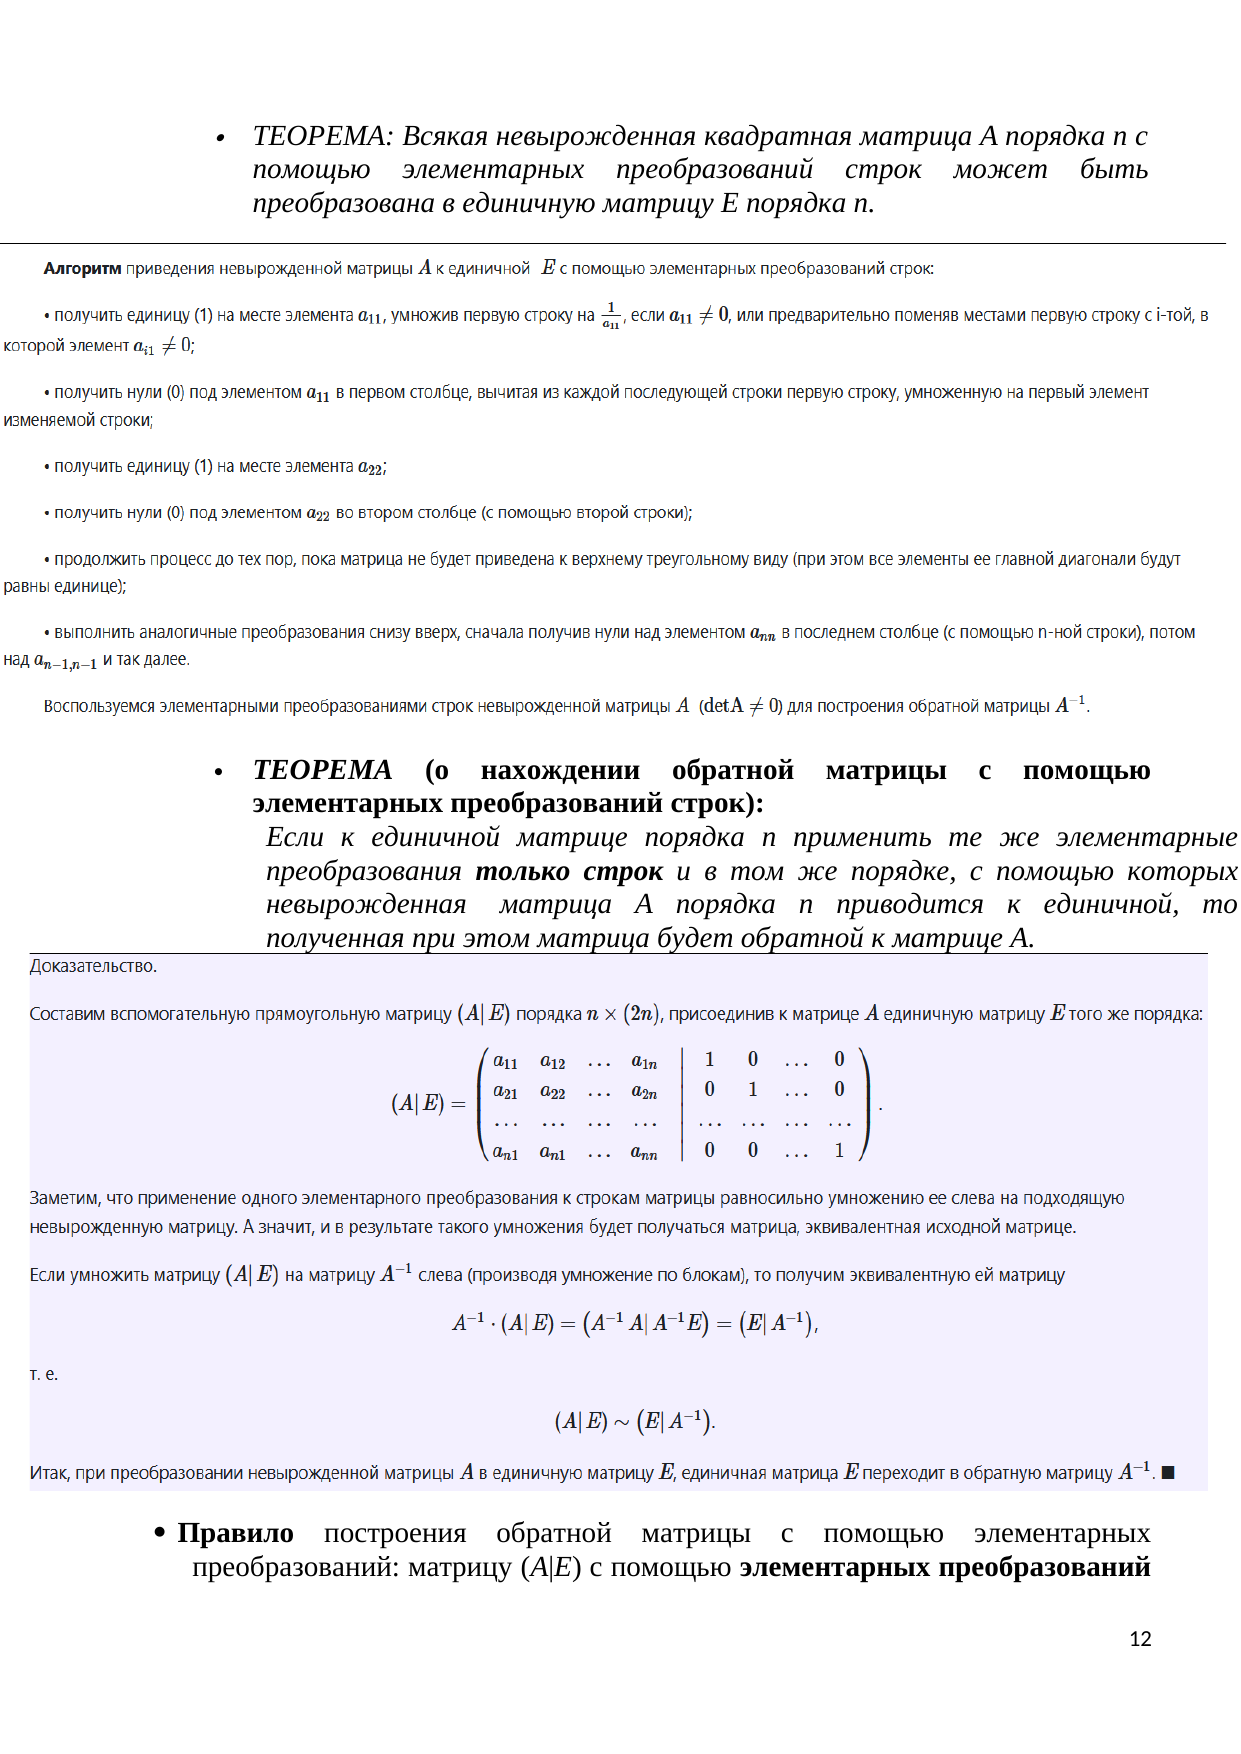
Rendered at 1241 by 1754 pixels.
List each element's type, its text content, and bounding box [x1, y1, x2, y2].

list ТЕОРЕМА: Всякая невырожденная квадратная матрица A порядка n с помощью элементарных преобразований строк может быть преобразована в единичную матрицу E порядка n. [215, 118, 1152, 219]
subtitle ТЕОРЕМА (о нахождении обратной матрицы с помощью элементарных преобразований строк): [215, 752, 1152, 819]
picture [29, 953, 1208, 1491]
text Если к единичной матрице порядка n применить те же элементарные преобразования только строк и в том же порядке, с помощью которых невырожденная матрица A порядка n приводится к единичной, то полученная при этом матрица будет обратной к матрице А. [266, 819, 1240, 953]
picture [0, 243, 1227, 727]
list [154, 1515, 1152, 1582]
